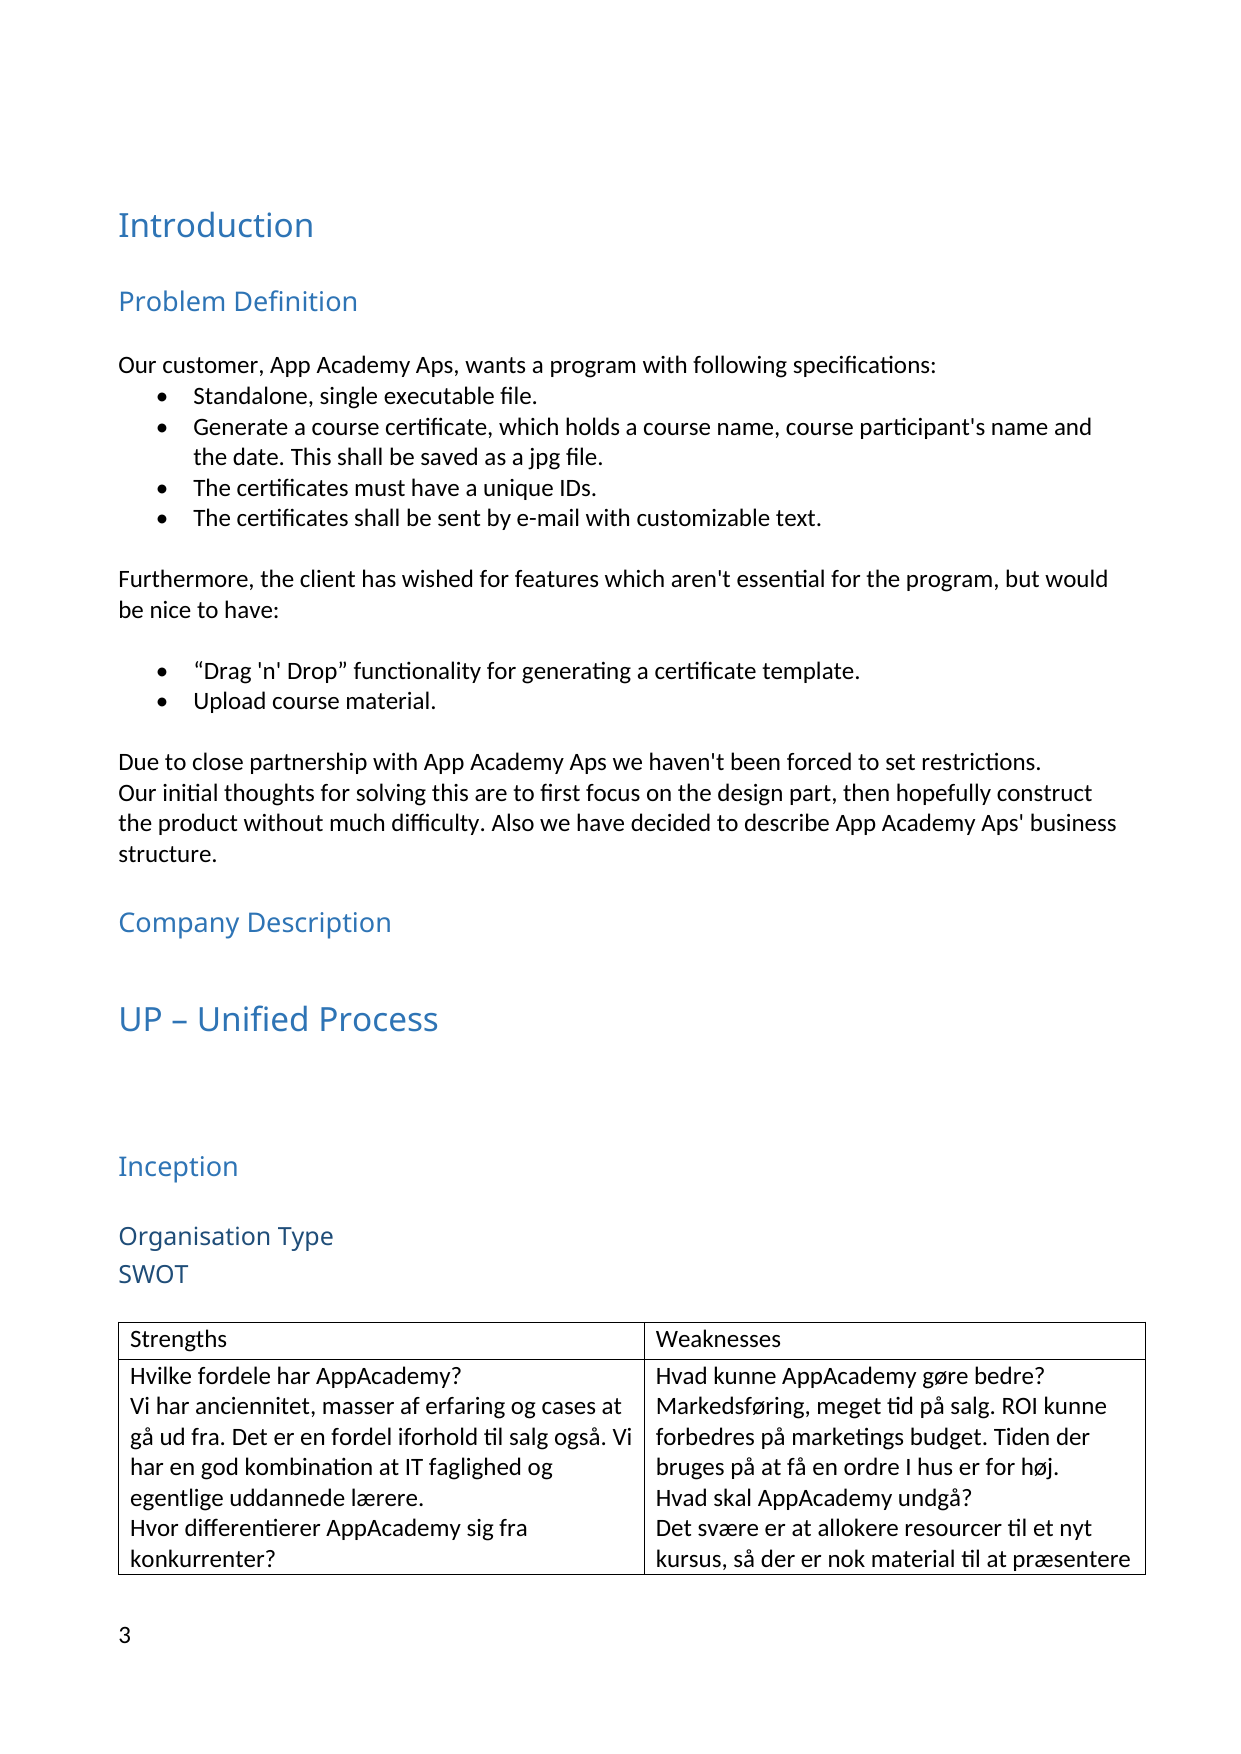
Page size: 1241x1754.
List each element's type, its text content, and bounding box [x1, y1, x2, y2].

list Standalone, single executable file. [156, 380, 1122, 411]
subtitle Organisation Type [118, 1219, 1122, 1253]
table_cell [119, 1360, 644, 1574]
table_header Strengths [119, 1323, 644, 1359]
list Upload course material. [156, 685, 1122, 716]
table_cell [645, 1360, 1145, 1574]
subtitle Introduction [118, 202, 1122, 248]
text Our initial thoughts for solving this are to first focus on the design part, then hopefully construct the product without much difficulty. Also we have decided to describe App Academy Aps' business structure. [118, 777, 1122, 868]
subtitle Problem Definition [118, 282, 1122, 319]
subtitle UP – Unified Process [118, 996, 1122, 1041]
list Generate a course certificate, which holds a course name, course participant's name and the date. This shall be saved as a jpg file. [156, 411, 1122, 472]
list The certificates must have a unique IDs. [156, 472, 1122, 502]
subtitle SWOT [118, 1257, 1122, 1291]
list “Drag 'n' Drop” functionality for generating a certificate template. [156, 655, 1122, 685]
text Our customer, App Academy Aps, wants a program with following specifications: [118, 350, 1122, 380]
subtitle Company Description [118, 903, 1122, 940]
table_header Weaknesses [645, 1323, 1145, 1359]
text Due to close partnership with App Academy Aps we haven't been forced to set restrictions. [118, 746, 1122, 777]
subtitle Inception [118, 1147, 1122, 1184]
list The certificates shall be sent by e-mail with customizable text. [156, 502, 1122, 533]
text Furthermore, the client has wished for features which aren't essential for the program, but would be nice to have: [118, 563, 1122, 624]
